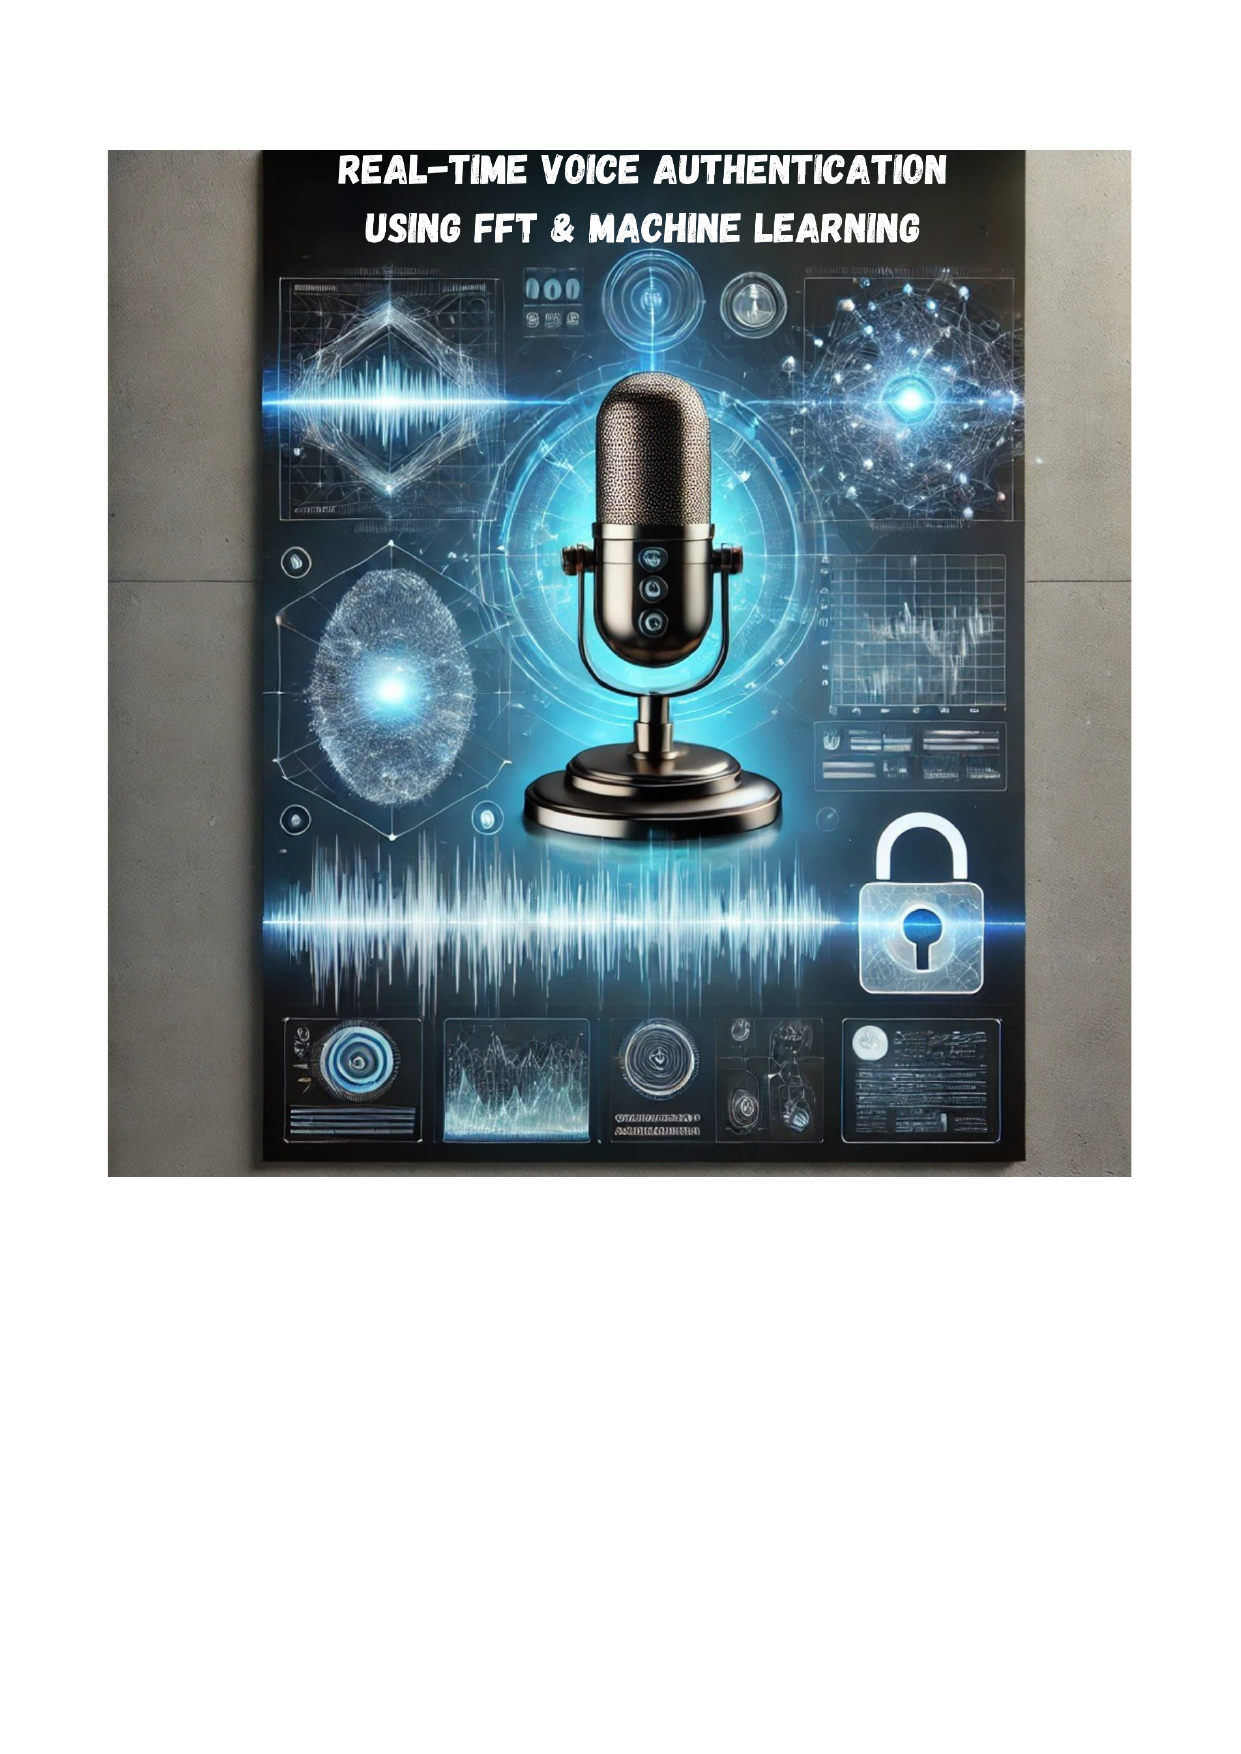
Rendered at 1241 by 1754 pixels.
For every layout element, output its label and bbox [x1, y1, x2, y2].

picture [106, 150, 1130, 1174]
